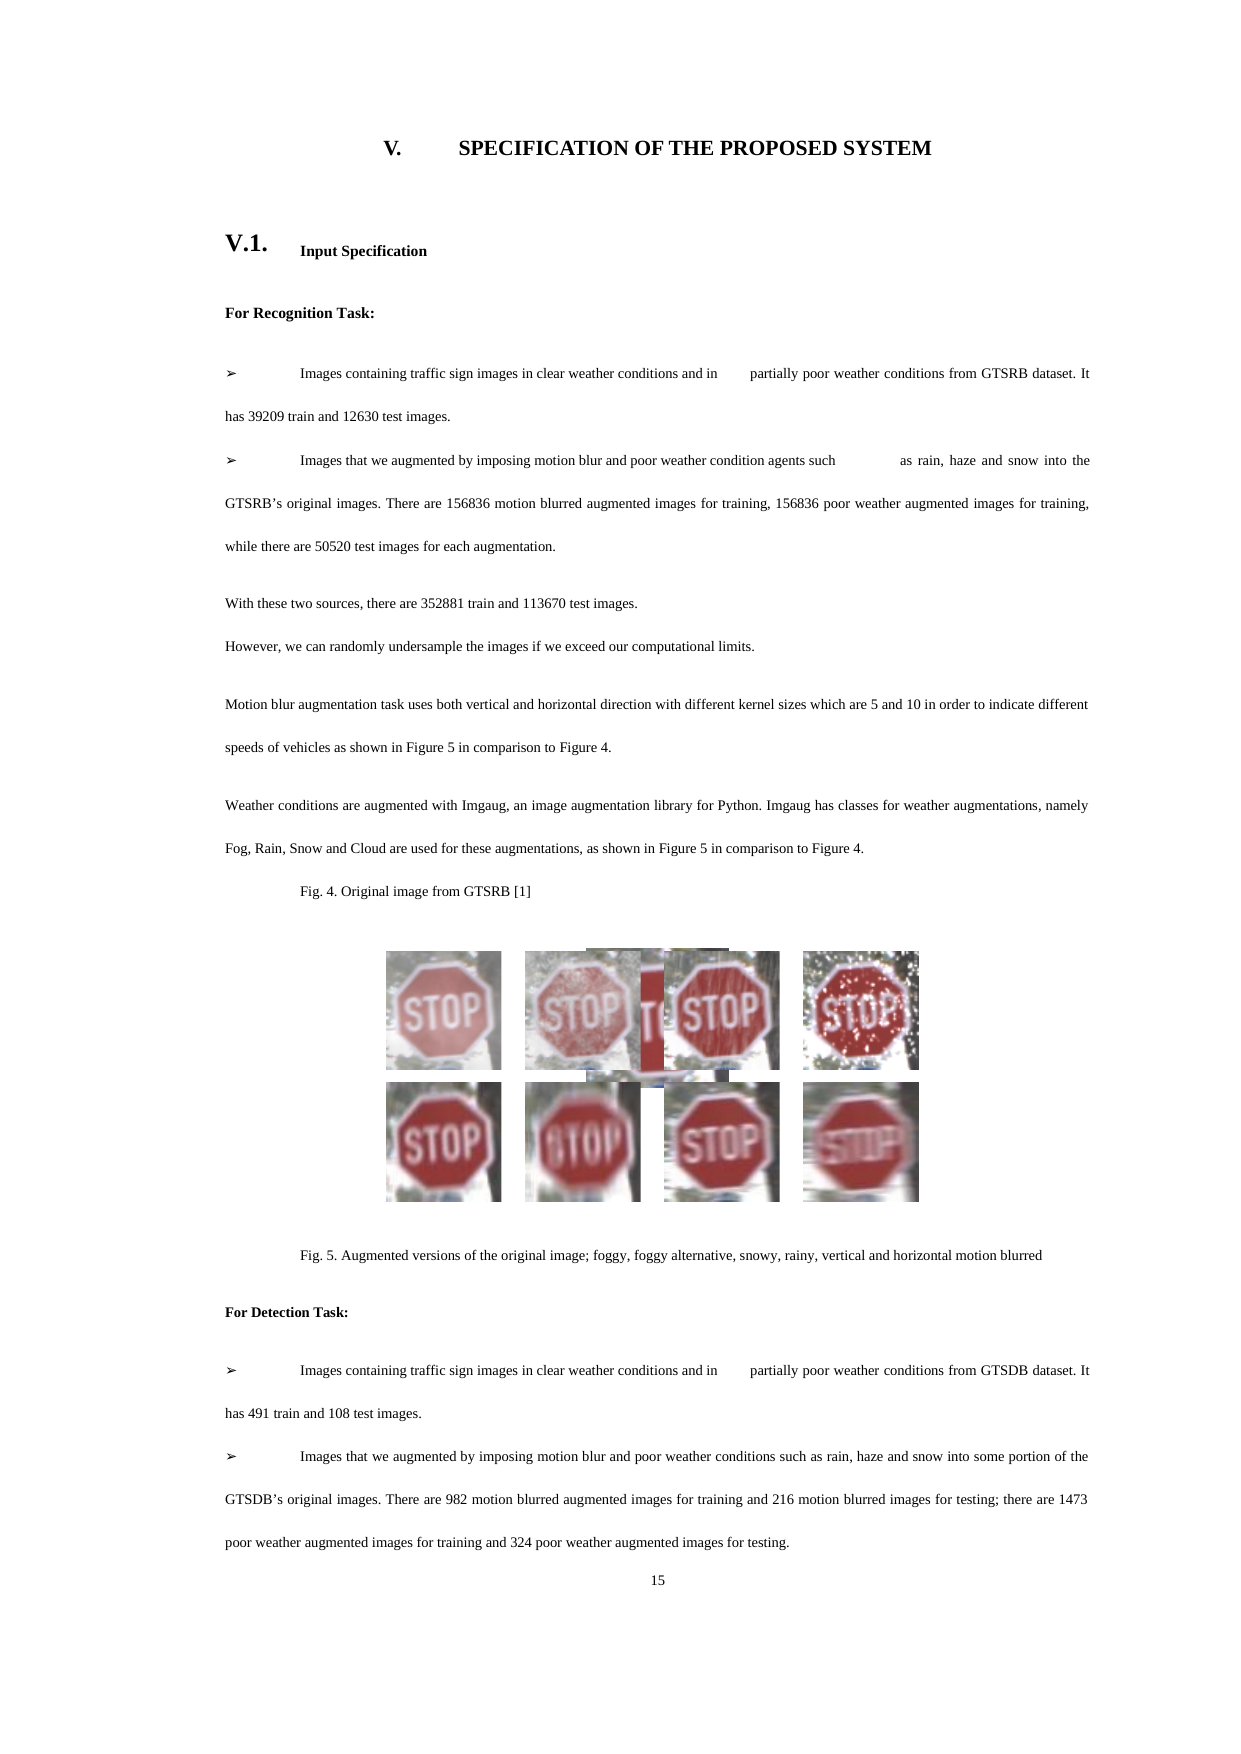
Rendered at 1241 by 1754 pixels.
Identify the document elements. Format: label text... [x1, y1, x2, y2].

text For Detection Task: [225, 1292, 1090, 1321]
text Fig. 4. Original image from GTSRB [1] [225, 871, 1090, 899]
list Images that we augmented by imposing motion blur and poor weather conditions such as rain, haze and snow into some portion of the GTSDB’s original images. There are 982 motion blurred augmented images for training and 216 motion blurred images for testing; there are 1473 poor weather augmented images for training and 324 poor weather augmented images for testing. [225, 1436, 1090, 1551]
picture [525, 948, 780, 1202]
text However, we can randomly undersample the images if we exceed our computational limits. [225, 626, 1090, 655]
text Motion blur augmentation task uses both vertical and horizontal direction with different kernel sizes which are 5 and 10 in order to indicate different speeds of vehicles as shown in Figure 5 in comparison to Figure 4. [225, 684, 1090, 756]
picture [803, 951, 919, 1070]
picture [386, 1082, 502, 1202]
subtitle Specification of the Proposed System [225, 117, 1090, 160]
text With these two sources, there are 352881 train and 113670 test images. [225, 583, 1090, 612]
list Images containing traffic sign images in clear weather conditions and in partially poor weather conditions from GTSRB dataset. It has 39209 train and 12630 test images. [225, 353, 1090, 425]
picture [386, 951, 502, 1070]
list Images containing traffic sign images in clear weather conditions and in partially poor weather conditions from GTSDB dataset. It has 491 train and 108 test images. [225, 1349, 1090, 1421]
list Input Specification [225, 228, 1090, 260]
text Weather conditions are augmented with Imgaug, an image augmentation library for Python. Imgaug has classes for weather augmentations, namely Fog, Rain, Snow and Cloud are used for these augmentations, as shown in Figure 5 in comparison to Figure 4. [225, 784, 1090, 856]
list Images that we augmented by imposing motion blur and poor weather condition agents such as rain, haze and snow into the GTSRB’s original images. There are 156836 motion blurred augmented images for training, 156836 poor weather augmented images for training, while there are 50520 test images for each augmentation. [225, 439, 1090, 554]
text For Recognition Task: [225, 291, 1090, 322]
picture [803, 1082, 919, 1202]
